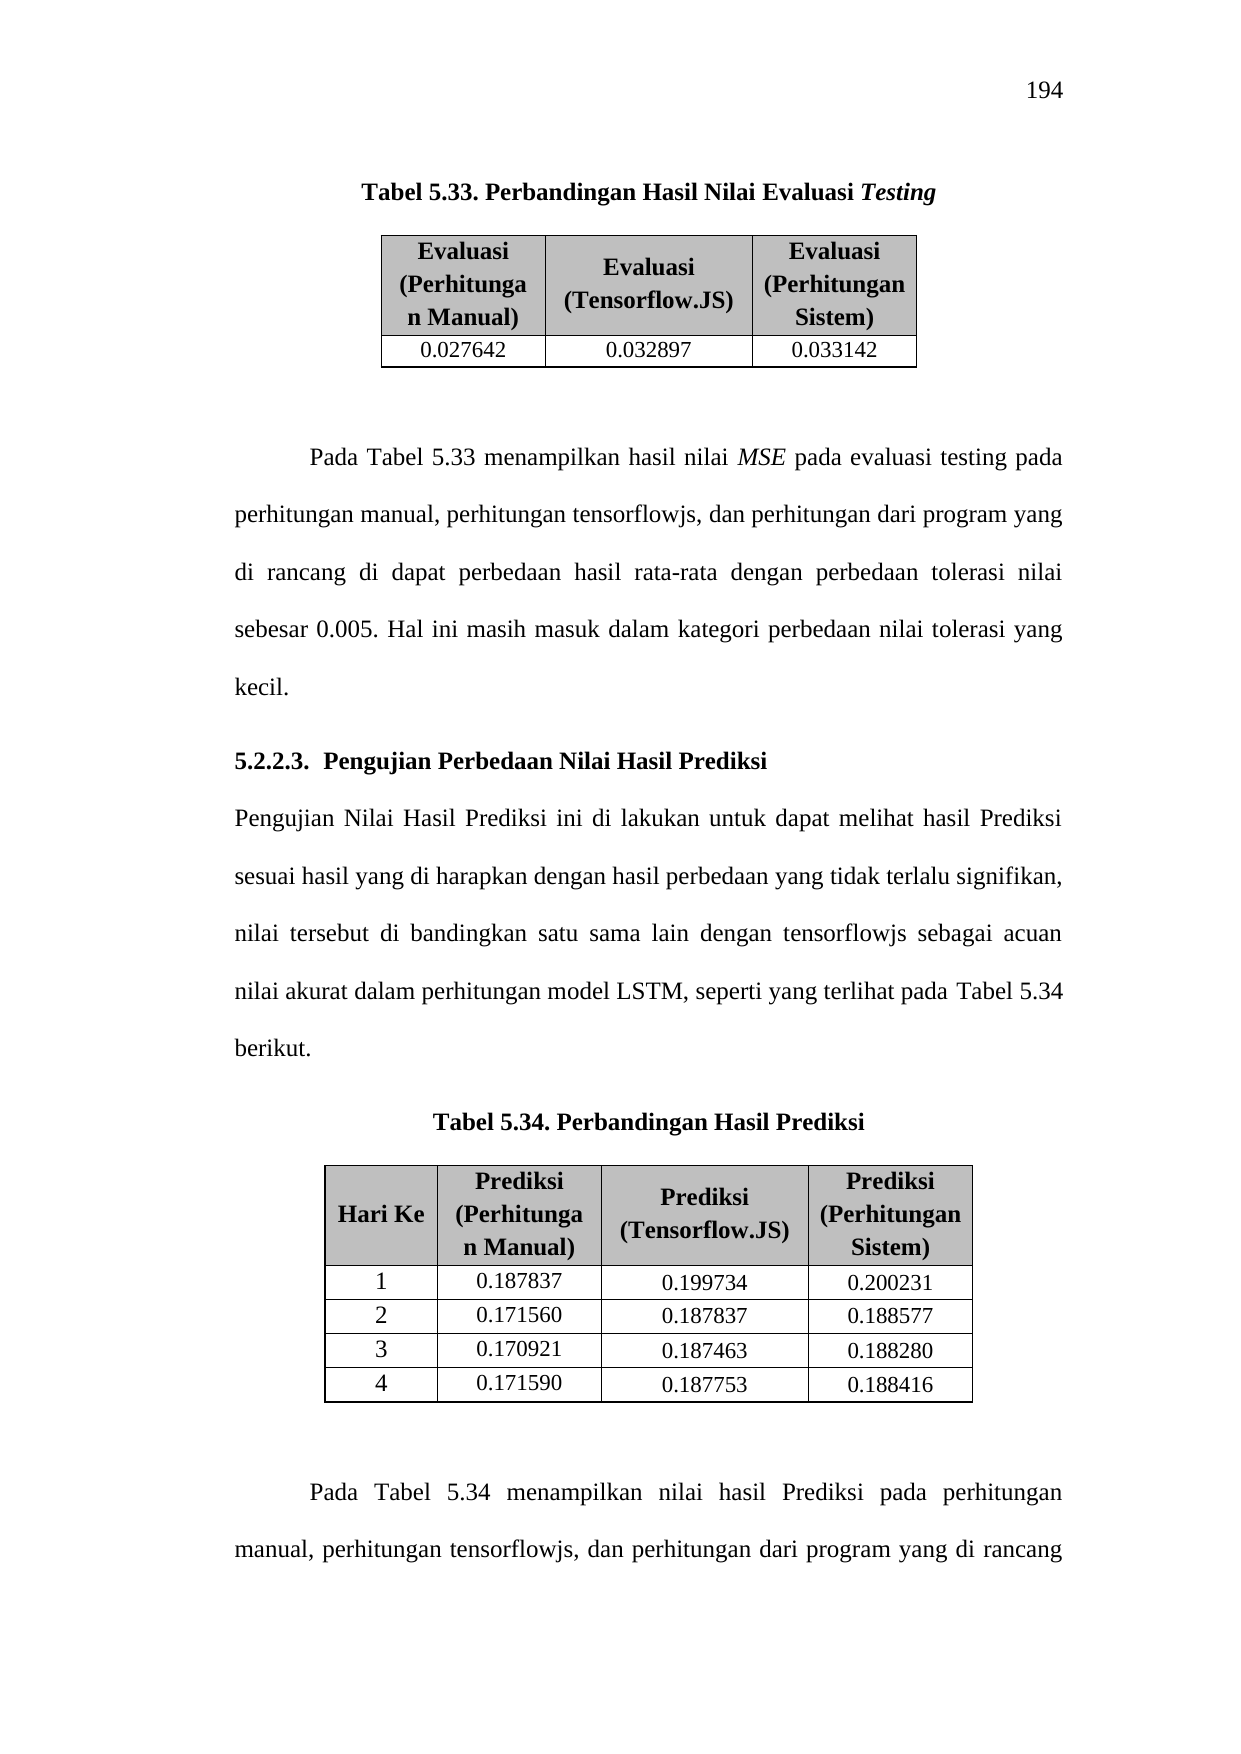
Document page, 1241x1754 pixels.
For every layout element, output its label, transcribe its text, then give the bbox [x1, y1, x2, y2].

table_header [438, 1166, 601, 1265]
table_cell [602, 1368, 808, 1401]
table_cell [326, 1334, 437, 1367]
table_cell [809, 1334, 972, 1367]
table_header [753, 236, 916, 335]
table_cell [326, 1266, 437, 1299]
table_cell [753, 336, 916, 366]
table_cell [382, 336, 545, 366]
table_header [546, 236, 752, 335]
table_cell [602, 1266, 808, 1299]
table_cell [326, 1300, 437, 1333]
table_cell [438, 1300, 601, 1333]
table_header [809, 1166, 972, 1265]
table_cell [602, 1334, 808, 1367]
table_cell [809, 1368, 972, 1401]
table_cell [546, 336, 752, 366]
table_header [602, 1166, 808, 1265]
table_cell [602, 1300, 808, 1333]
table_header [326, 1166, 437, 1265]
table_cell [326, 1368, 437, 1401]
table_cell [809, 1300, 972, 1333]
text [234, 1477, 1063, 1563]
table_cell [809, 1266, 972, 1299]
subtitle Pengujian Perbedaan Nilai Hasil Prediksi [234, 746, 1063, 774]
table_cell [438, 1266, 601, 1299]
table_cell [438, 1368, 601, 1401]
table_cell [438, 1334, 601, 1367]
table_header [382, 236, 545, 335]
